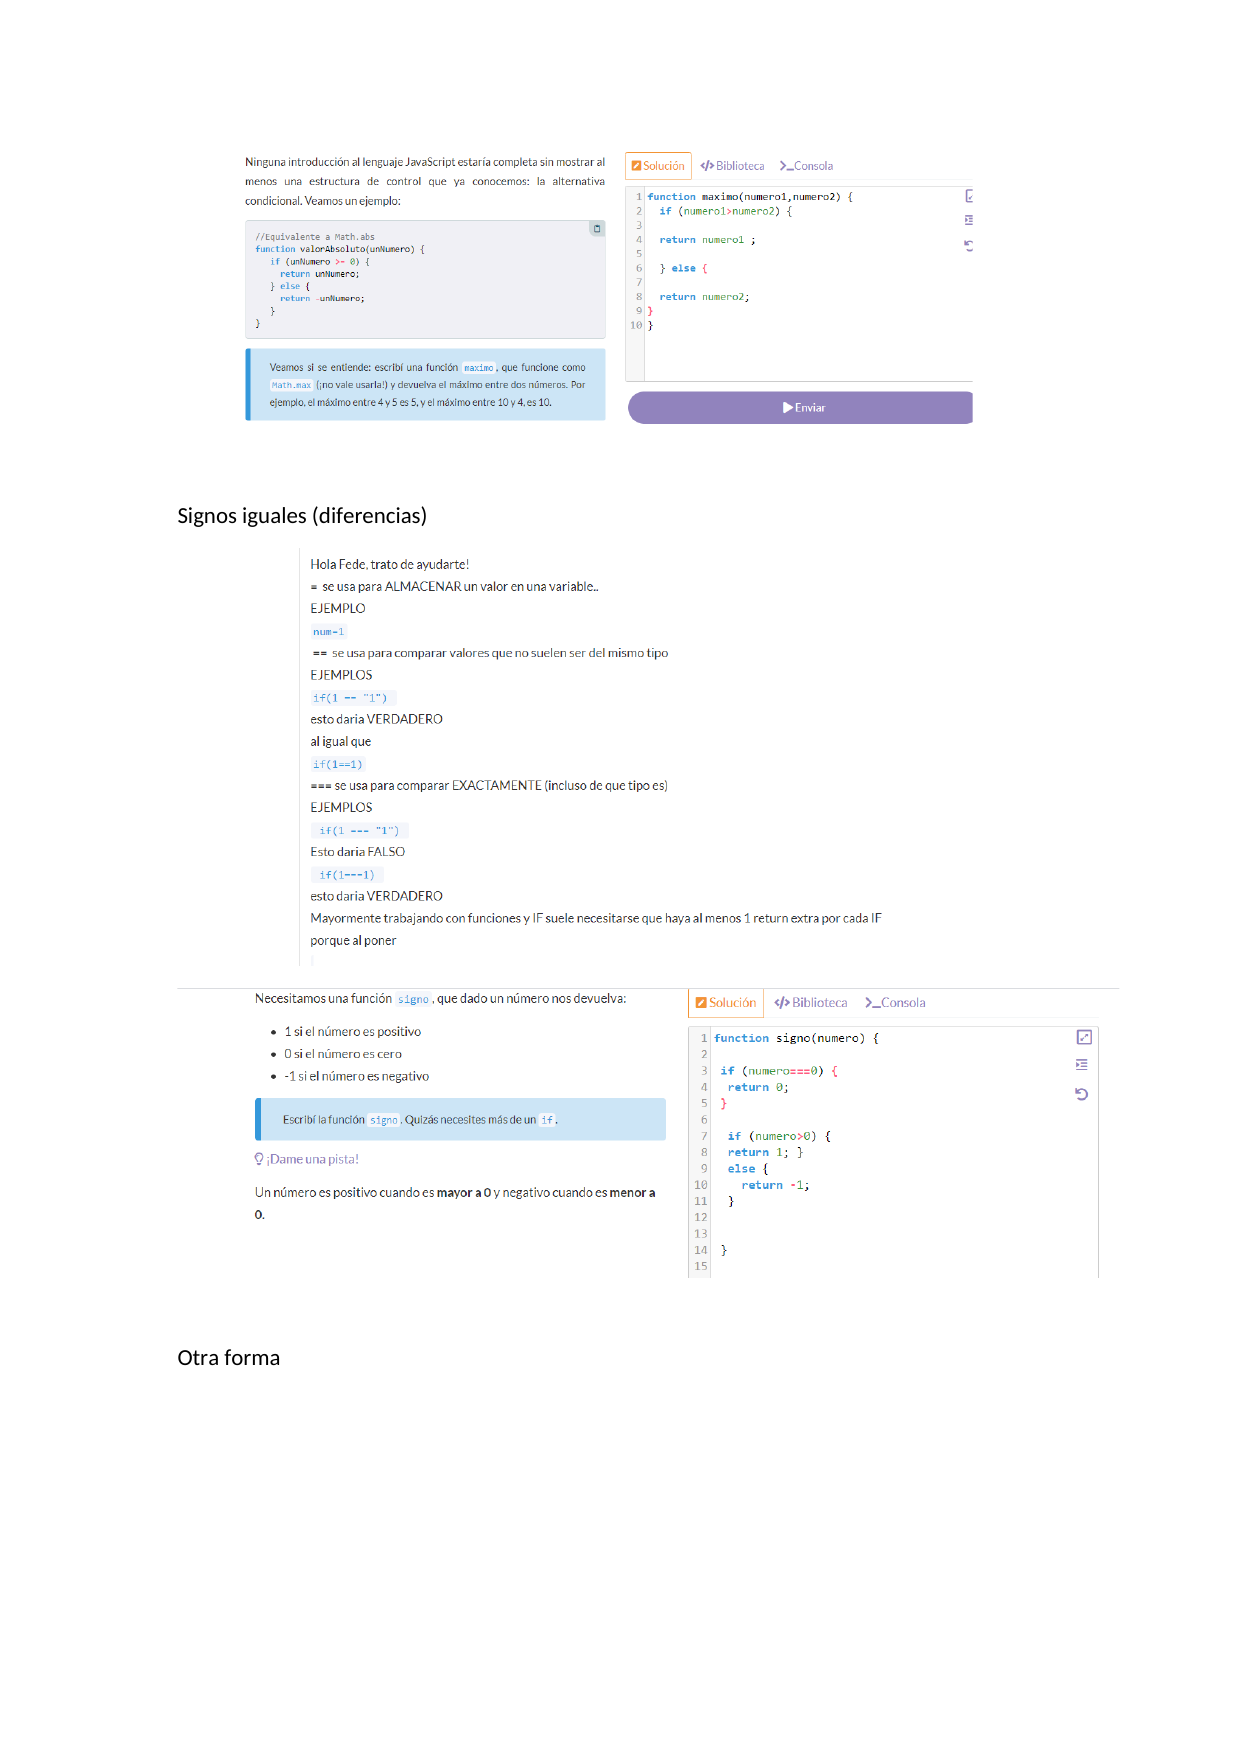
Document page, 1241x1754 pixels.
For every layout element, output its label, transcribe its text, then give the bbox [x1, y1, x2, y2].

picture [177, 548, 983, 966]
text Signos iguales (diferencias) [177, 502, 1063, 530]
picture [177, 984, 1120, 1278]
picture [177, 147, 973, 436]
text Otra forma [177, 1343, 1063, 1372]
